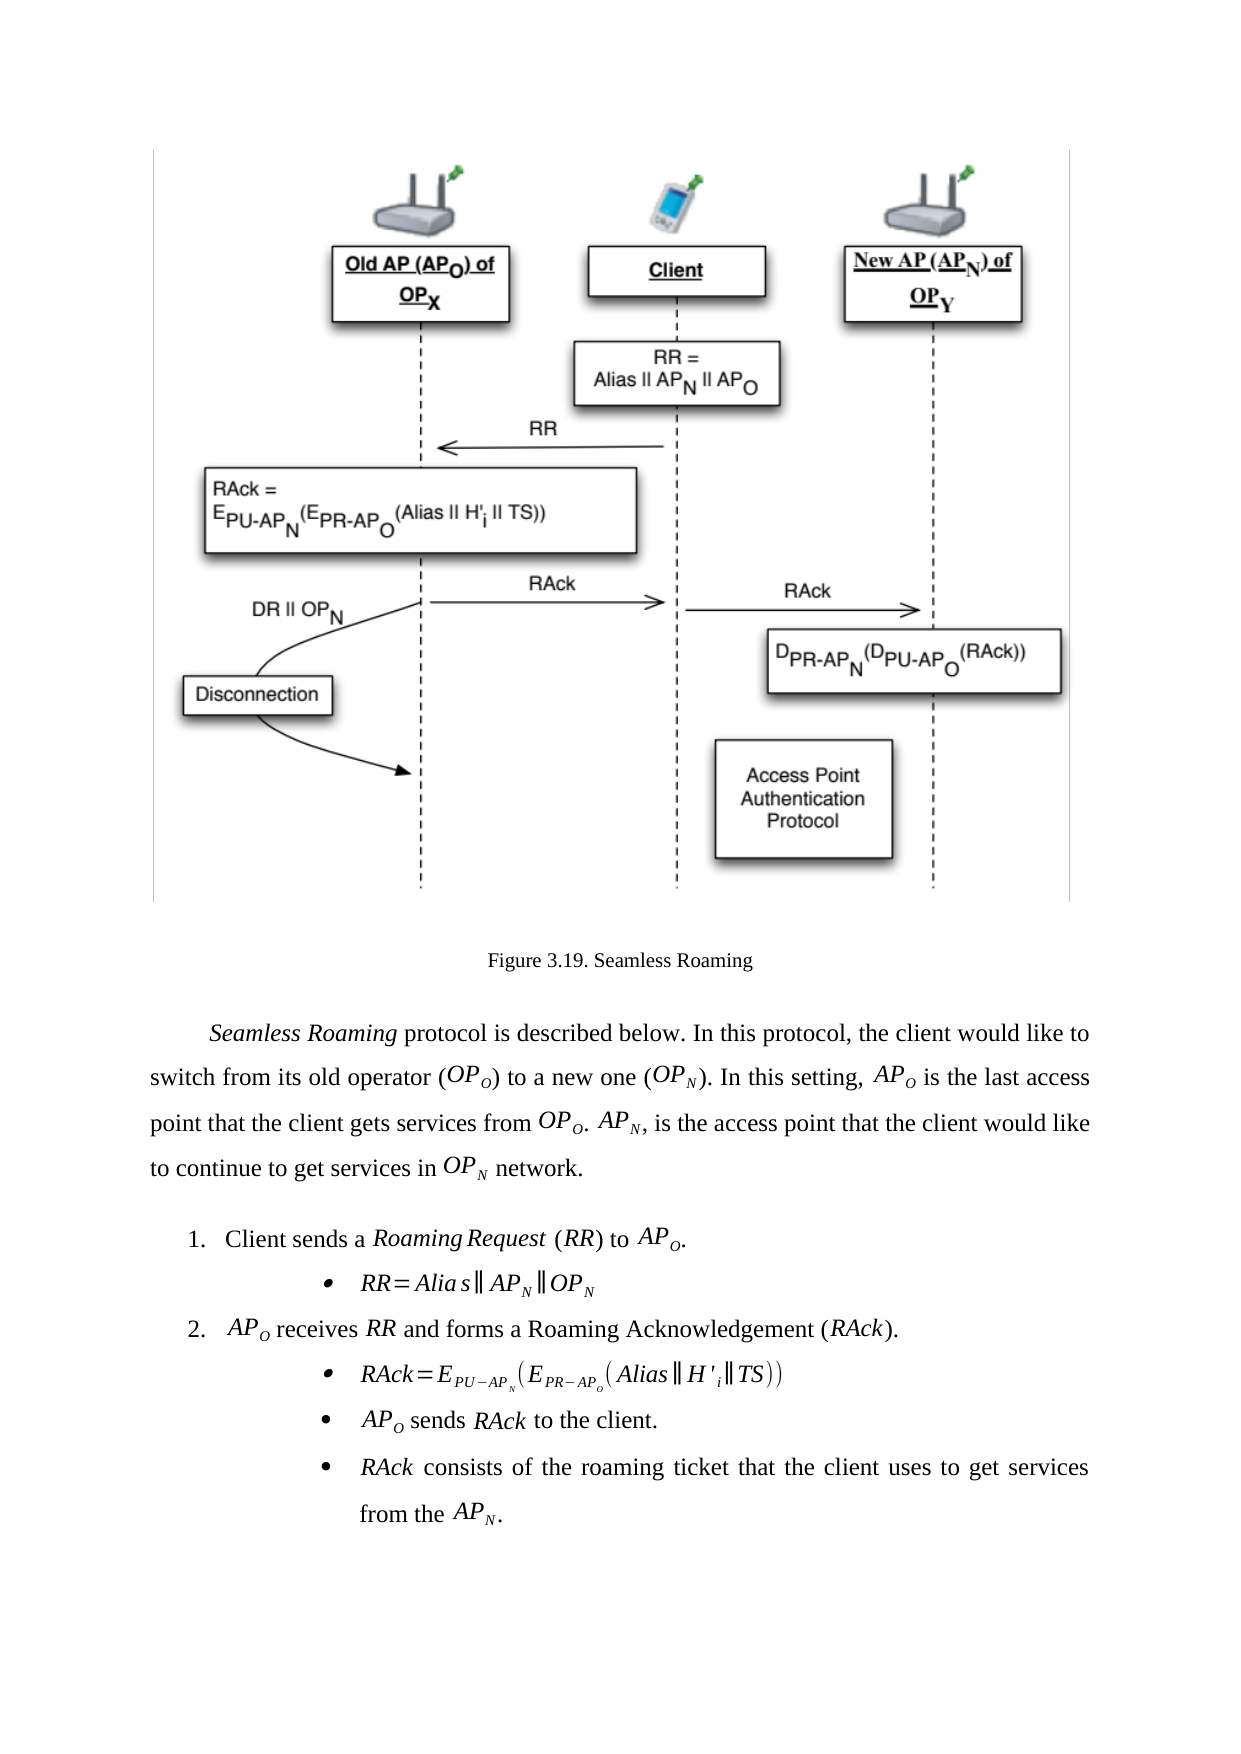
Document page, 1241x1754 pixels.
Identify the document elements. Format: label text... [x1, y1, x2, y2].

list Client sends a () to . [187, 1223, 1090, 1254]
list sends to the client. [322, 1405, 1090, 1438]
list consists of the roaming ticket that the client uses to get services from the . [322, 1452, 1090, 1529]
text Seamless Roaming protocol is described below. In this protocol, the client would like to switch from its old operator () to a new one (). In this setting, is the last access point that the client gets services from . , is the access point that the client would like to continue to get services in network. [150, 1018, 1090, 1183]
list receives and forms a Roaming Acknowledgement (). [187, 1313, 1090, 1344]
